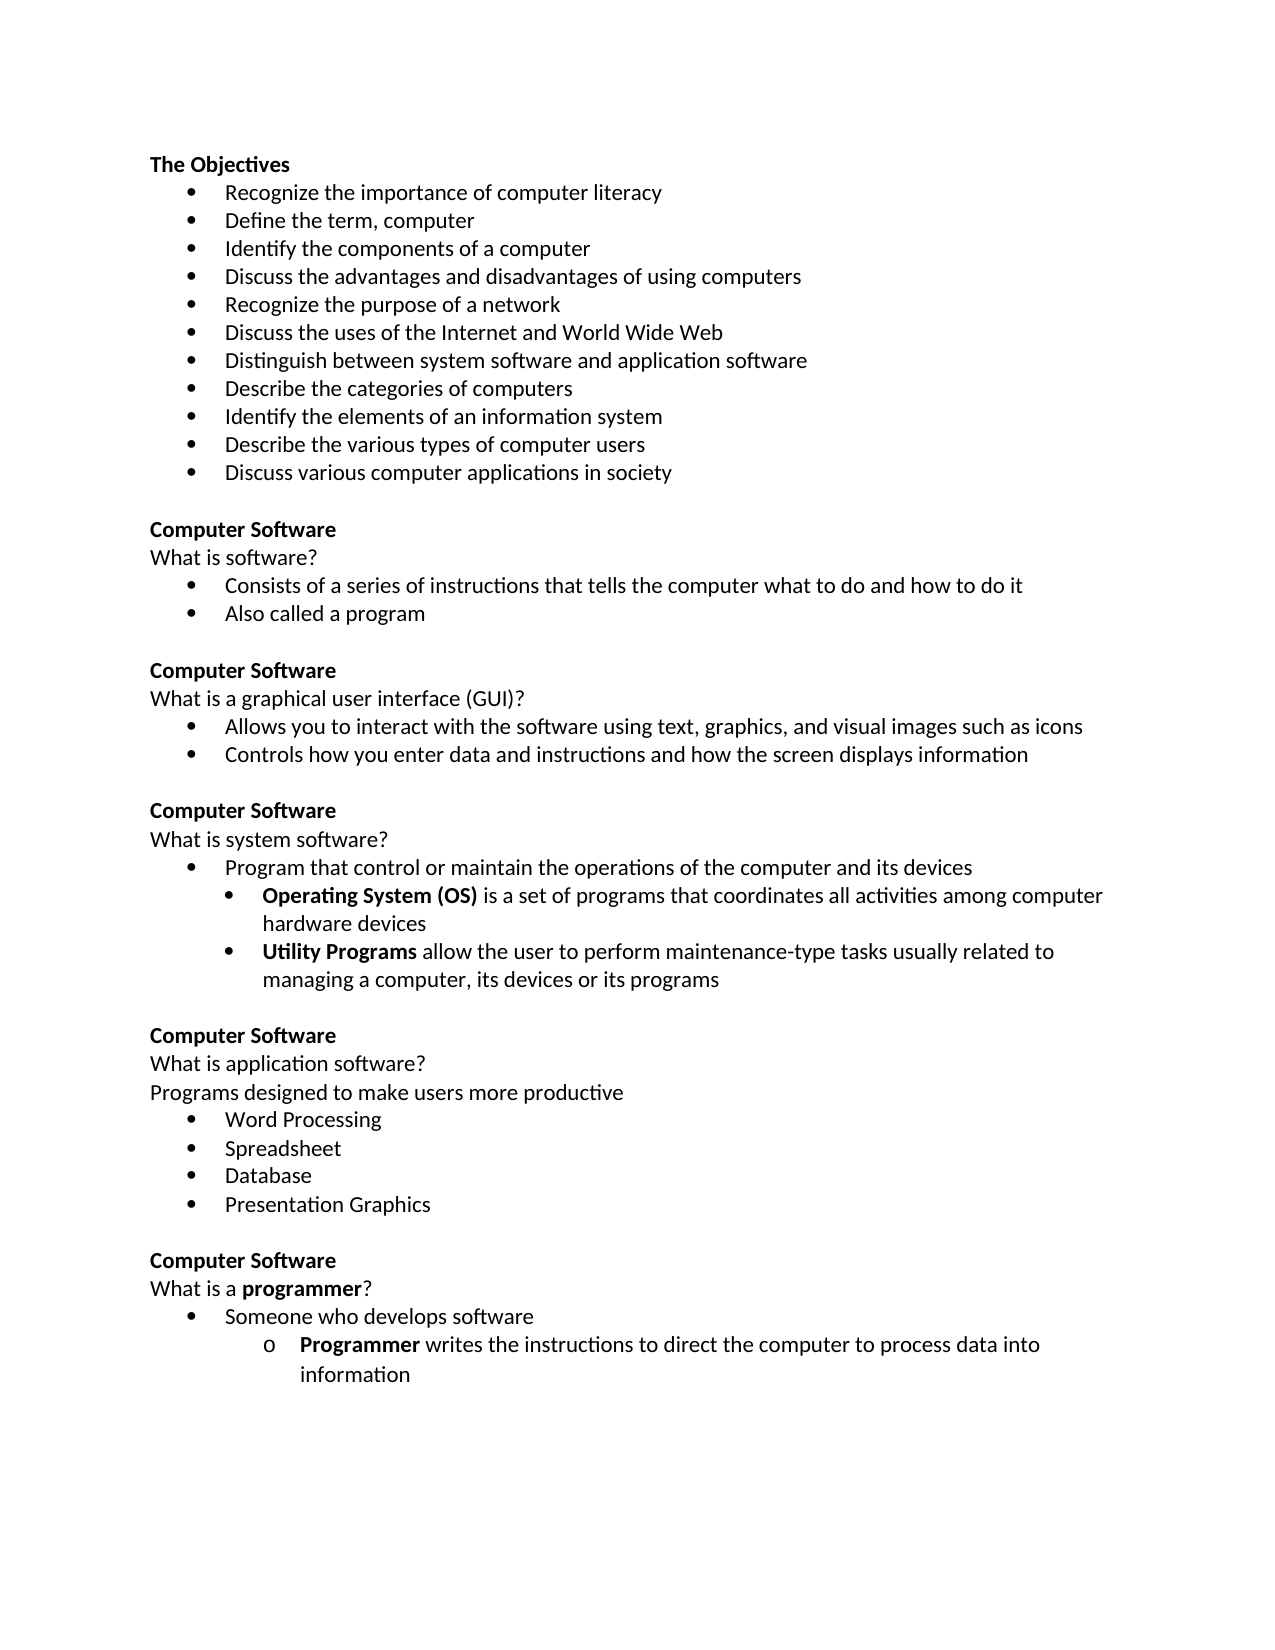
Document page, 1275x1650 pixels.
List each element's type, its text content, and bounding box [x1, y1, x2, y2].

list Someone who develops software [187, 1302, 1125, 1331]
list Allows you to interact with the software using text, graphics, and visual images such as icons [187, 712, 1125, 740]
list Distinguish between system software and application software [187, 346, 1125, 374]
list Discuss the advantages and disadvantages of using computers [187, 262, 1125, 290]
list Recognize the purpose of a network [187, 290, 1125, 318]
list Presentation Graphics [187, 1190, 1125, 1218]
list Program that control or maintain the operations of the computer and its devices [187, 853, 1125, 881]
list Discuss various computer applications in society [187, 458, 1125, 486]
text Computer Software [150, 515, 1125, 543]
list Consists of a series of instructions that tells the computer what to do and how to do it [187, 571, 1125, 599]
text What is a programmer? [150, 1274, 1125, 1302]
list Word Processing [187, 1106, 1125, 1134]
list Spreadsheet [187, 1134, 1125, 1162]
list Programmer writes the instructions to direct the computer to process data into information [262, 1331, 1125, 1388]
list Utility Programs allow the user to perform maintenance-type tasks usually related to managing a computer, its devices or its programs [225, 937, 1125, 993]
text What is system software? [150, 825, 1125, 853]
list Also called a program [187, 599, 1125, 627]
list Define the term, computer [187, 206, 1125, 234]
list Discuss the uses of the Internet and World Wide Web [187, 318, 1125, 346]
text Computer Software [150, 797, 1125, 825]
text What is a graphical user interface (GUI)? [150, 684, 1125, 712]
text Programs designed to make users more productive [150, 1078, 1125, 1106]
list Describe the categories of computers [187, 374, 1125, 402]
text What is software? [150, 543, 1125, 571]
list Operating System (OS) is a set of programs that coordinates all activities among computer hardware devices [225, 881, 1125, 937]
text The Objectives [150, 150, 1125, 178]
list Identify the components of a computer [187, 234, 1125, 262]
list Recognize the importance of computer literacy [187, 178, 1125, 206]
list Database [187, 1162, 1125, 1190]
list Controls how you enter data and instructions and how the screen displays information [187, 740, 1125, 768]
list Identify the elements of an information system [187, 402, 1125, 430]
text Computer Software [150, 656, 1125, 684]
text Computer Software [150, 1022, 1125, 1049]
text Computer Software [150, 1246, 1125, 1274]
text What is application software? [150, 1049, 1125, 1078]
list Describe the various types of computer users [187, 430, 1125, 458]
